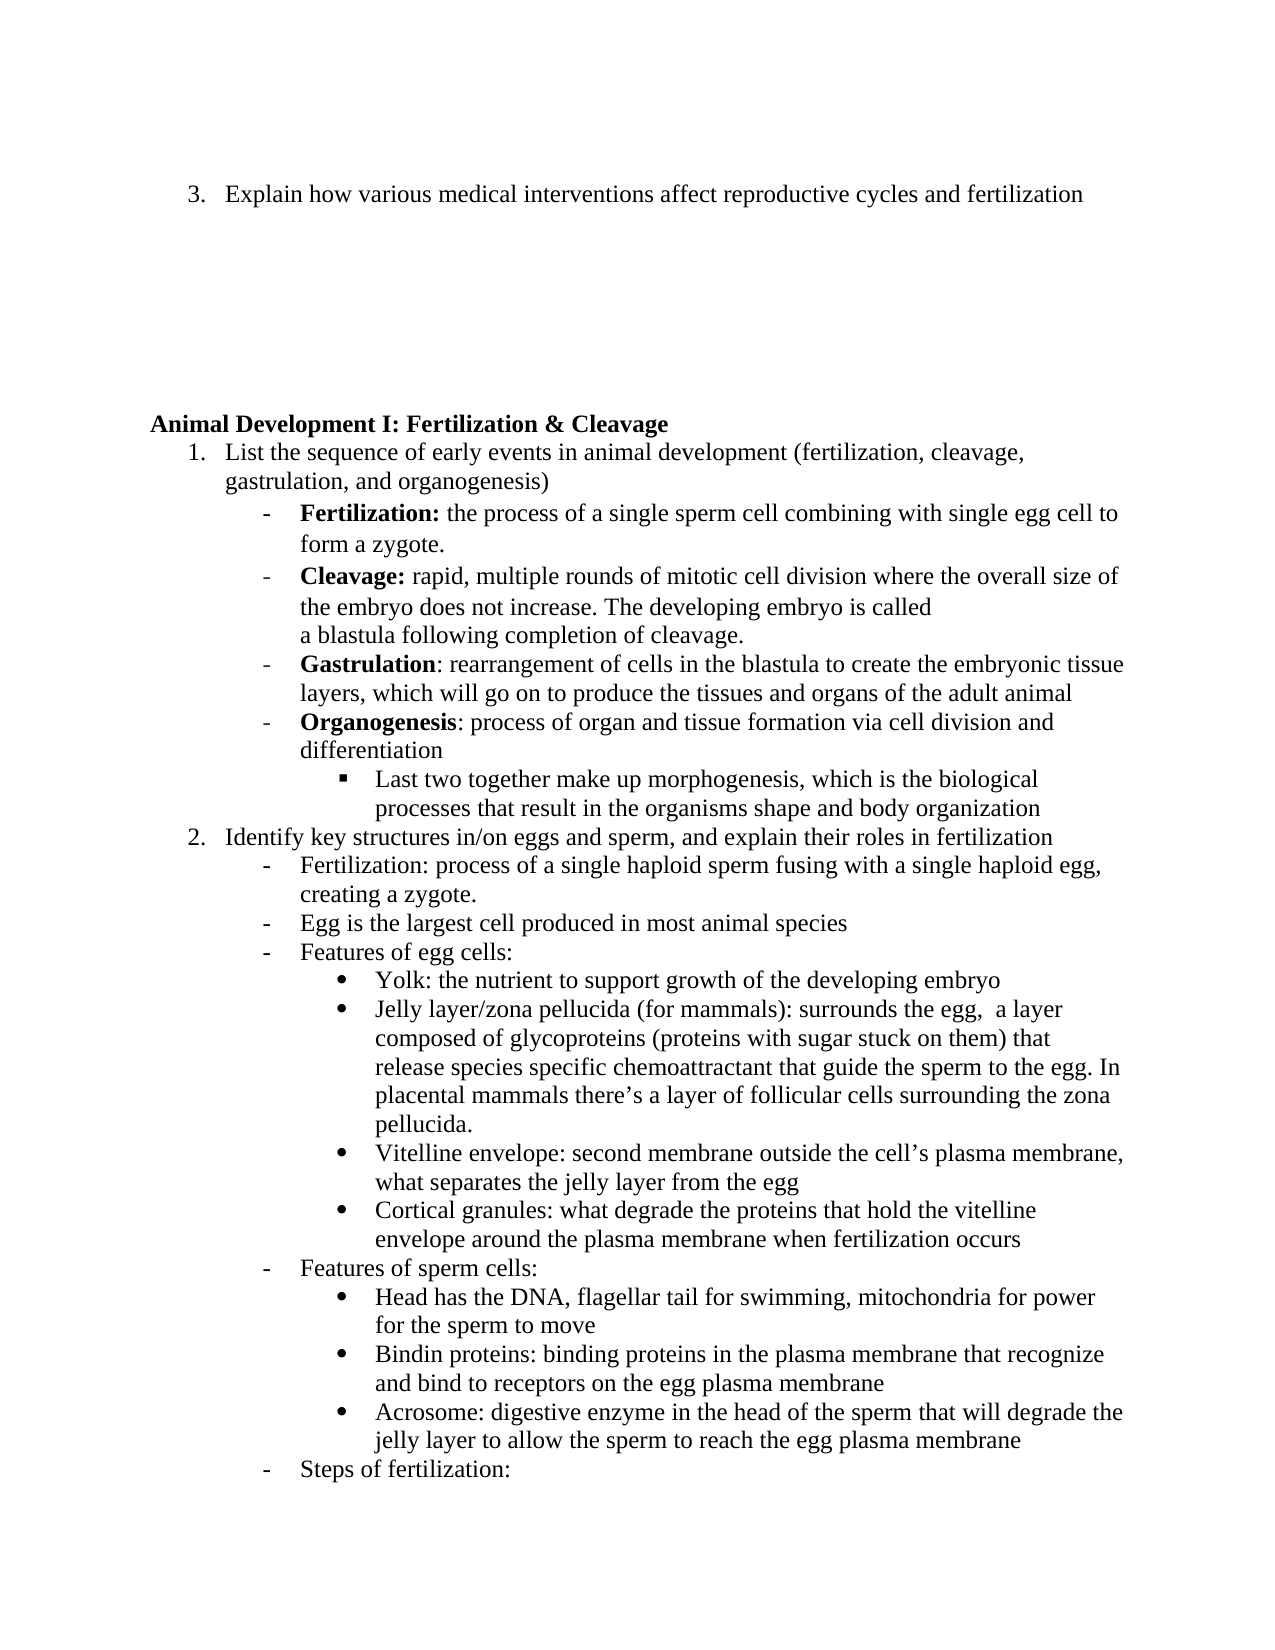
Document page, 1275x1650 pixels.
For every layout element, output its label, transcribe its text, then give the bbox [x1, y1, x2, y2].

list Fertilization: the process of a single sperm cell combining with single egg cell to form a zygote. [262, 495, 1125, 558]
list Acrosome: digestive enzyme in the head of the sperm that will degrade the jelly layer to allow the sperm to reach the egg plasma membrane [337, 1397, 1125, 1454]
list Gastrulation: rearrangement of cells in the blastula to create the embryonic tissue layers, which will go on to produce the tissues and organs of the adult animal [262, 649, 1125, 707]
list Bindin proteins: binding proteins in the plasma membrane that recognize and bind to receptors on the egg plasma membrane [337, 1339, 1125, 1397]
list List the sequence of early events in animal development (fertilization, cleavage, gastrulation, and organogenesis) [187, 437, 1125, 495]
list Last two together make up morphogenesis, which is the biological processes that result in the organisms shape and body organization [337, 764, 1125, 822]
list Head has the DNA, flagellar tail for swimming, mitochondria for power for the sperm to move [337, 1282, 1125, 1339]
list Features of sperm cells: [262, 1253, 1125, 1282]
text Animal Development I: Fertilization & Cleavage [150, 409, 1125, 437]
list Features of egg cells: [262, 937, 1125, 966]
list Steps of fertilization: [262, 1454, 1125, 1483]
list Egg is the largest cell produced in most animal species [262, 908, 1125, 937]
list Vitelline envelope: second membrane outside the cell’s plasma membrane, what separates the jelly layer from the egg [337, 1138, 1125, 1196]
list Cleavage: rapid, multiple rounds of mitotic cell division where the overall size of the embryo does not increase. The developing embryo is called a blastula following completion of cleavage. [262, 558, 1125, 649]
list Explain how various medical interventions affect reproductive cycles and fertilization [187, 179, 1125, 207]
list Fertilization: process of a single haploid sperm fusing with a single haploid egg, creating a zygote. [262, 851, 1125, 908]
list Yolk: the nutrient to support growth of the developing embryo [337, 966, 1125, 994]
list Jelly layer/zona pellucida (for mammals): surrounds the egg, a layer composed of glycoproteins (proteins with sugar stuck on them) that release species specific chemoattractant that guide the sperm to the egg. In placental mammals there’s a layer of follicular cells surrounding the zona pellucida. [337, 994, 1125, 1138]
list Identify key structures in/on eggs and sperm, and explain their roles in fertilization [187, 822, 1125, 851]
list Organogenesis: process of organ and tissue formation via cell division and differentiation [262, 707, 1125, 764]
list Cortical granules: what degrade the proteins that hold the vitelline envelope around the plasma membrane when fertilization occurs [337, 1196, 1125, 1253]
